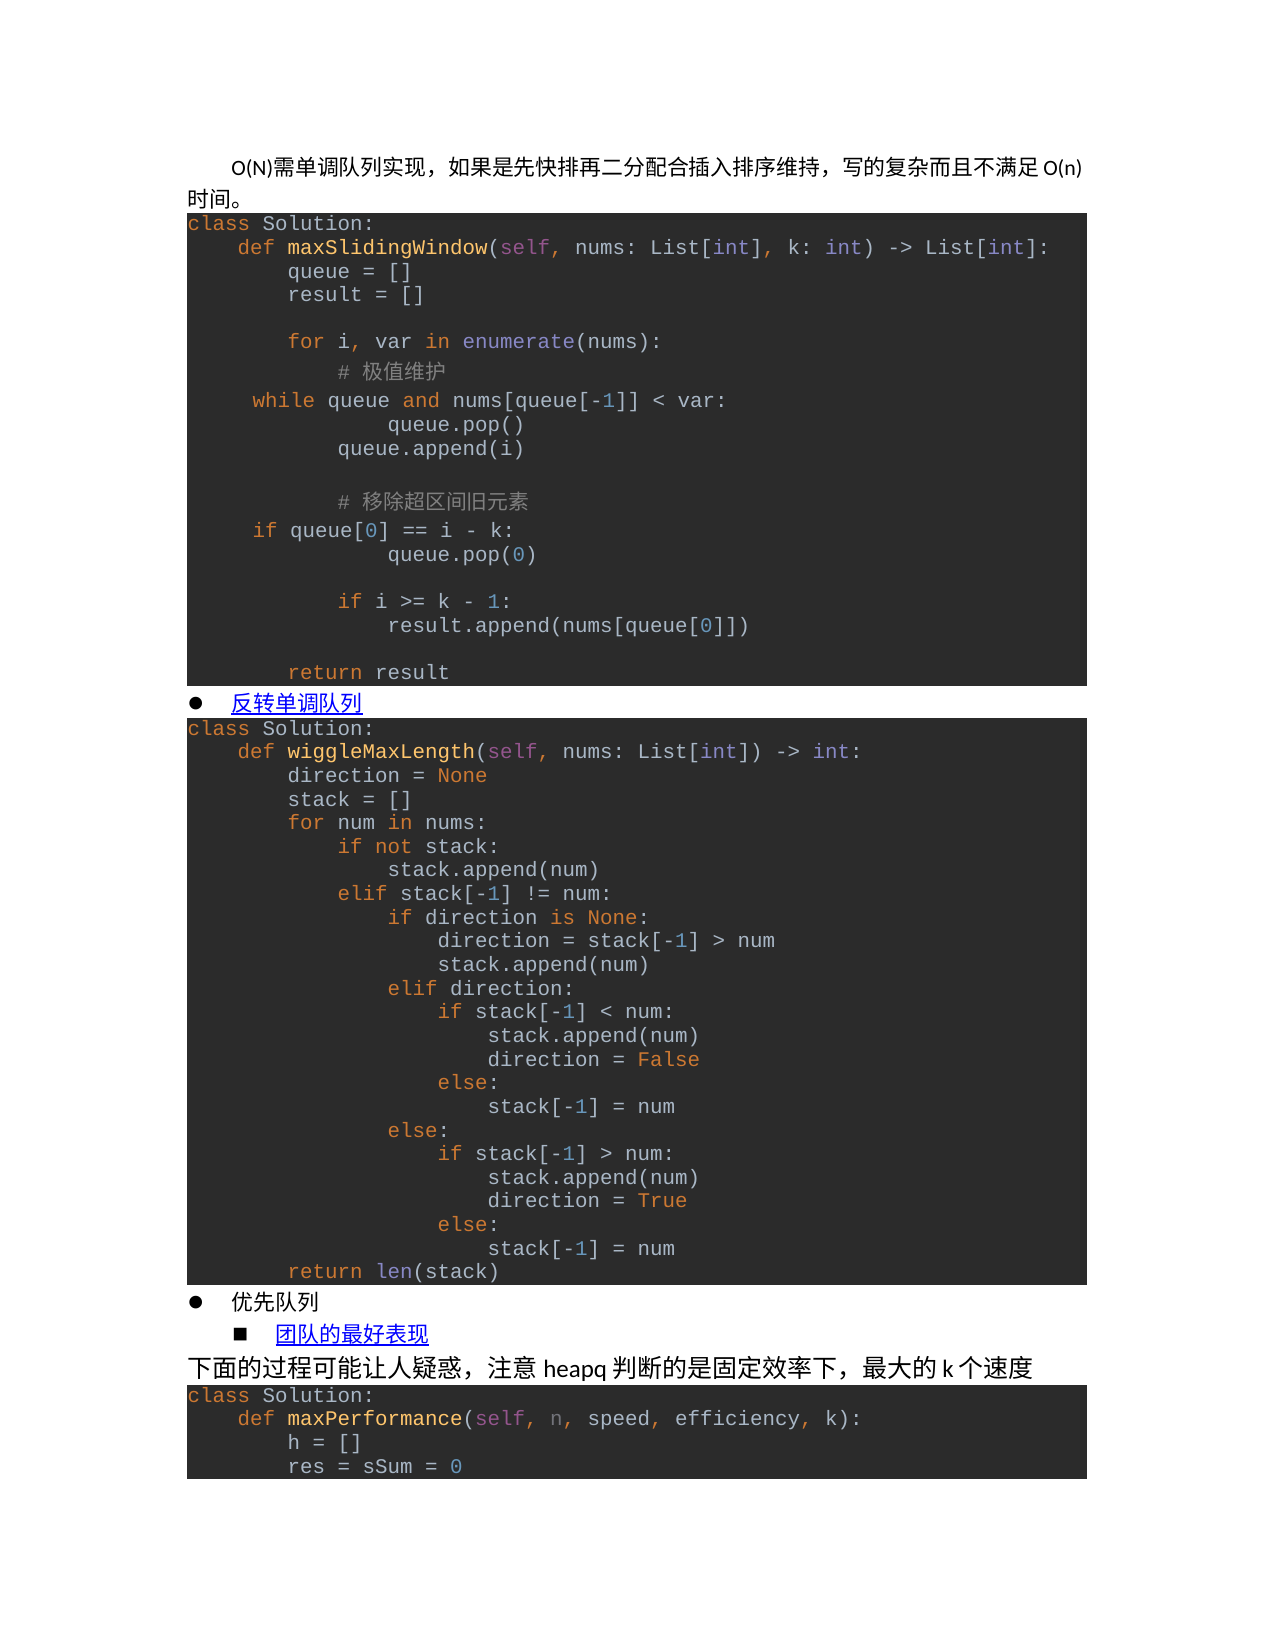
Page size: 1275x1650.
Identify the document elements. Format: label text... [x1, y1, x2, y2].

text 下面的过程可能让人疑惑，注意 heapq判断的是固定效率下，最大的k个速度 [187, 1348, 1087, 1385]
text O(N)需单调队列实现，如果是先快排再二分配合插入排序维持，写的复杂而且不满足O(n)时间。 [187, 150, 1087, 213]
list 团队的最好表现 [232, 1317, 1087, 1348]
list 反转单调队列 [187, 686, 1087, 718]
list 优先队列 [187, 1285, 1087, 1317]
text class Solution: def wiggleMaxLength(self, nums: List[int]) -> int: direction = None stack = [] for num in nums: if not stack: stack.append(num) elif stack[-1] != num: if direction is None: direction = stack[-1] > num stack.append(num) elif direction: if stack[-1] < num: stack.append(num) direction = False else: stack[-1] = num else: if stack[-1] > num: stack.append(num) direction = True else: stack[-1] = num return len(stack) [187, 718, 1087, 1285]
text class Solution: def maxSlidingWindow(self, nums: List[int], k: int) -> List[int]: queue = [] result = [] for i, var in enumerate(nums): # 极值维护 while queue and nums[queue[-1]] < var: queue.pop() queue.append(i) # 移除超区间旧元素 if queue[0] == i - k: queue.pop(0) if i >= k - 1: result.append(nums[queue[0]]) return result [187, 213, 1087, 686]
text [187, 1385, 1087, 1479]
